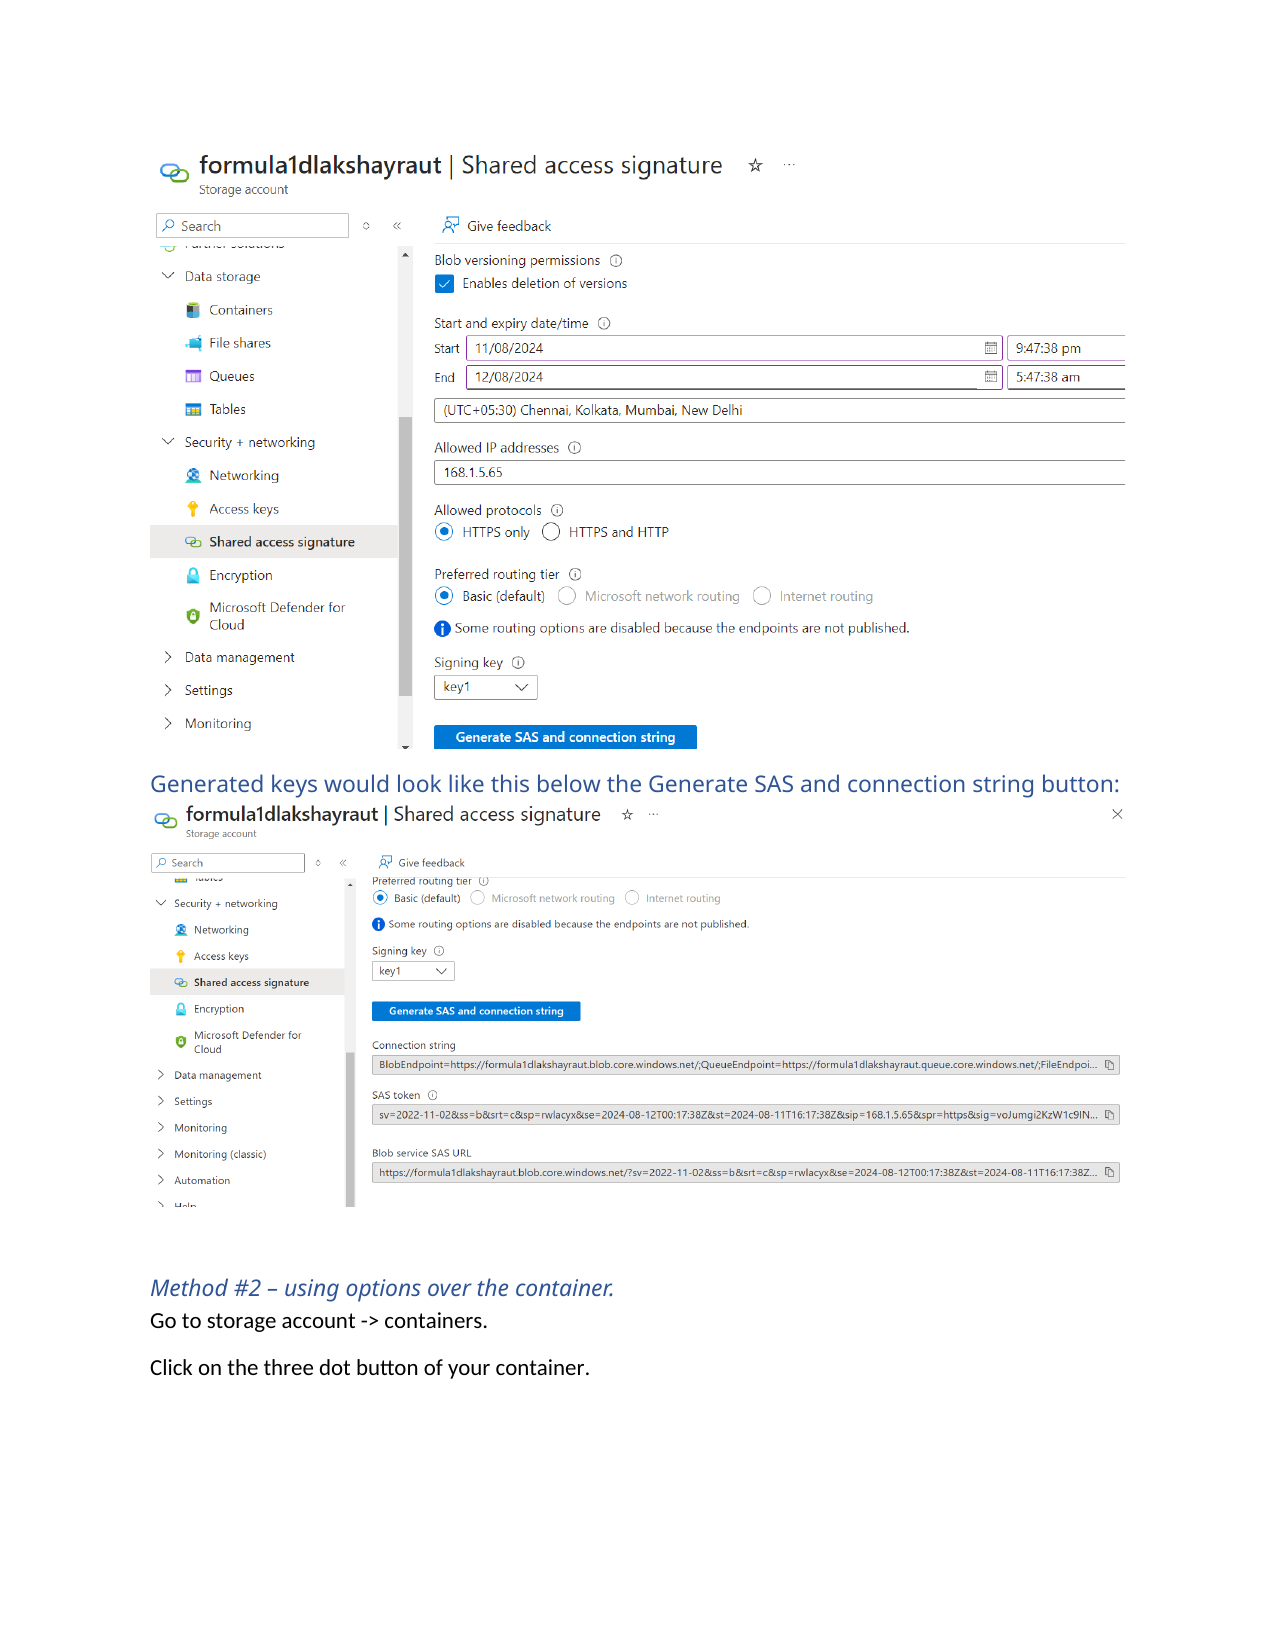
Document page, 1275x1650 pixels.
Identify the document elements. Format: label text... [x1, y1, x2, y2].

text Go to storage account -> containers. [150, 1306, 1125, 1334]
subtitle Method #2 – using options over the container. [150, 1272, 1125, 1303]
picture [150, 801, 1125, 1207]
picture [150, 150, 1125, 749]
text Click on the three dot button of your container. [150, 1353, 1125, 1381]
subtitle Generated keys would look like this below the Generate SAS and connection string button: [150, 768, 1125, 799]
